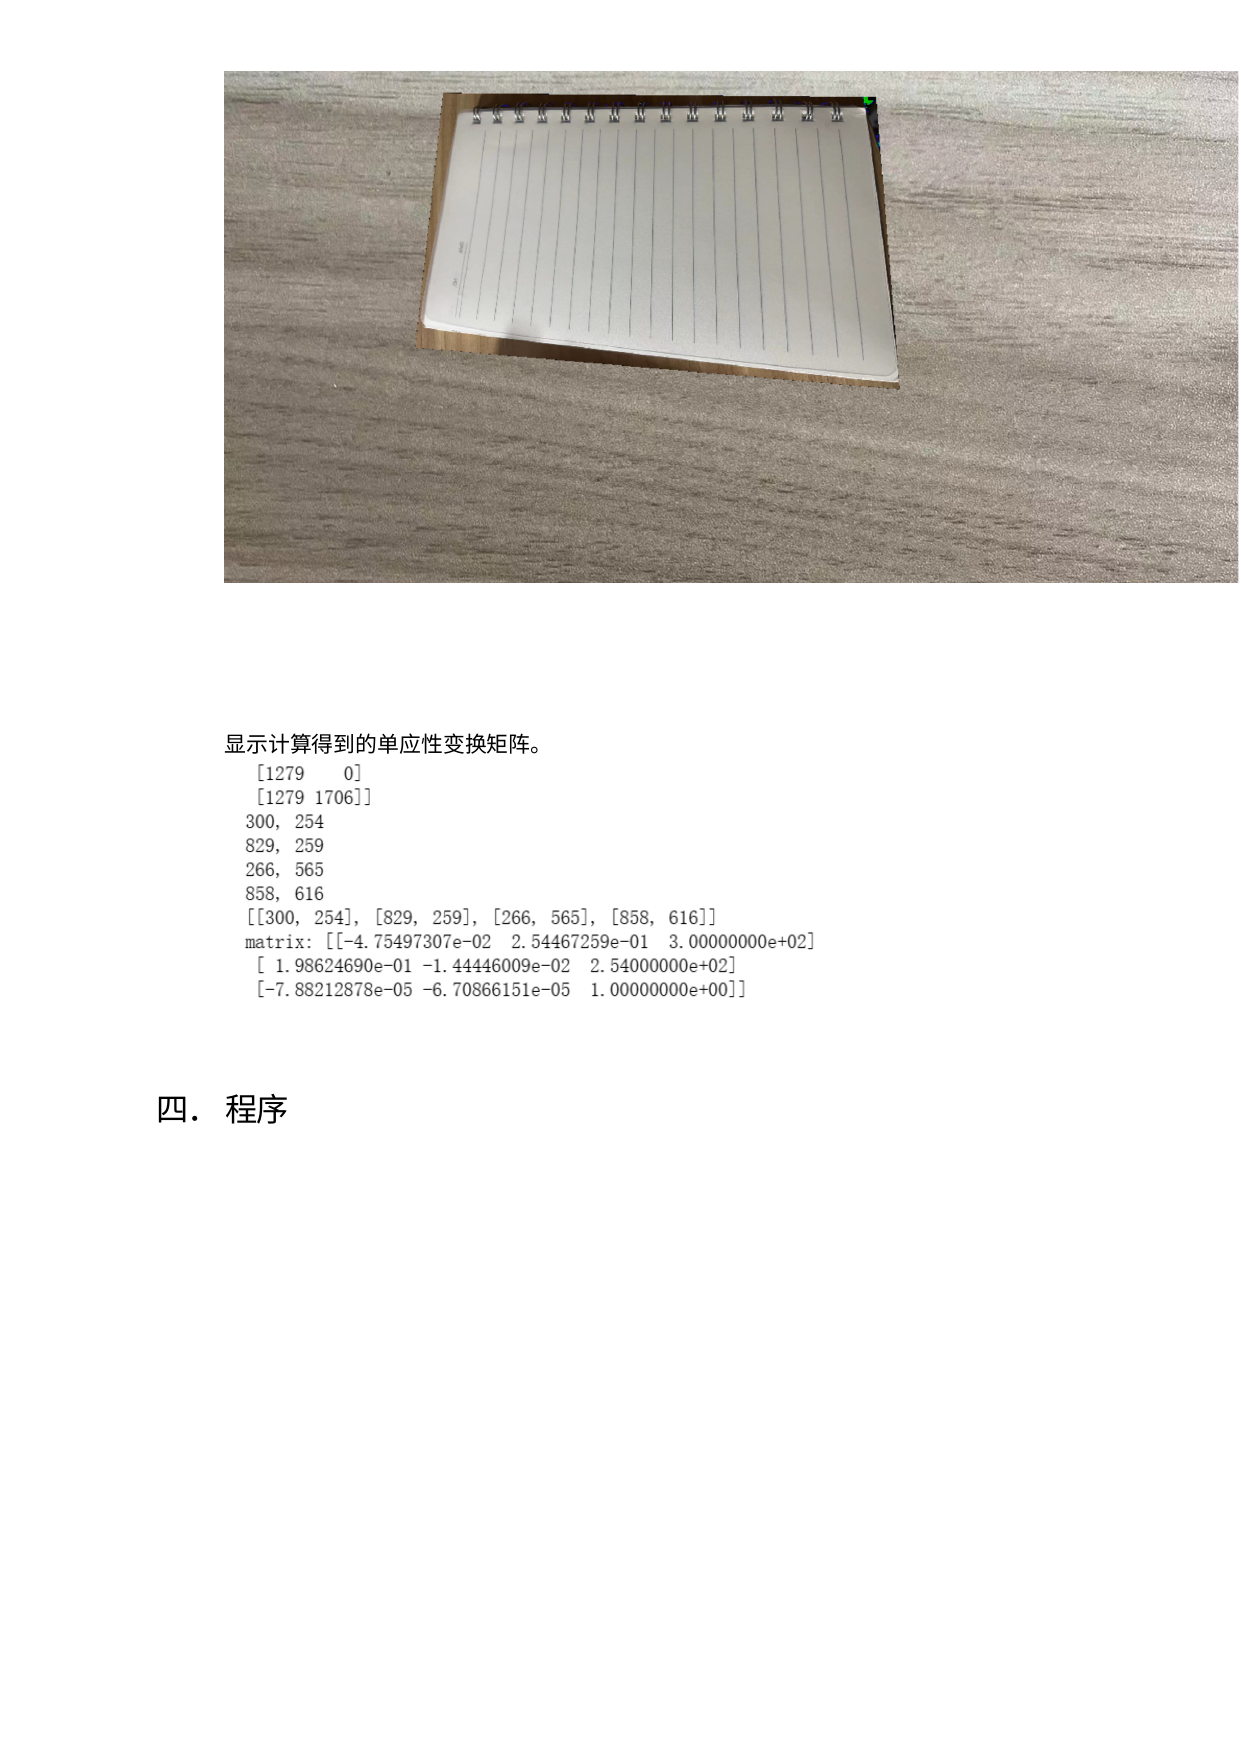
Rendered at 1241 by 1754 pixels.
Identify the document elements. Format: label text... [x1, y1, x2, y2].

picture [224, 71, 1239, 583]
text 显示计算得到的单应性变换矩阵。 [181, 728, 1235, 759]
picture [224, 759, 858, 1016]
list 程序 [156, 1086, 1240, 1130]
